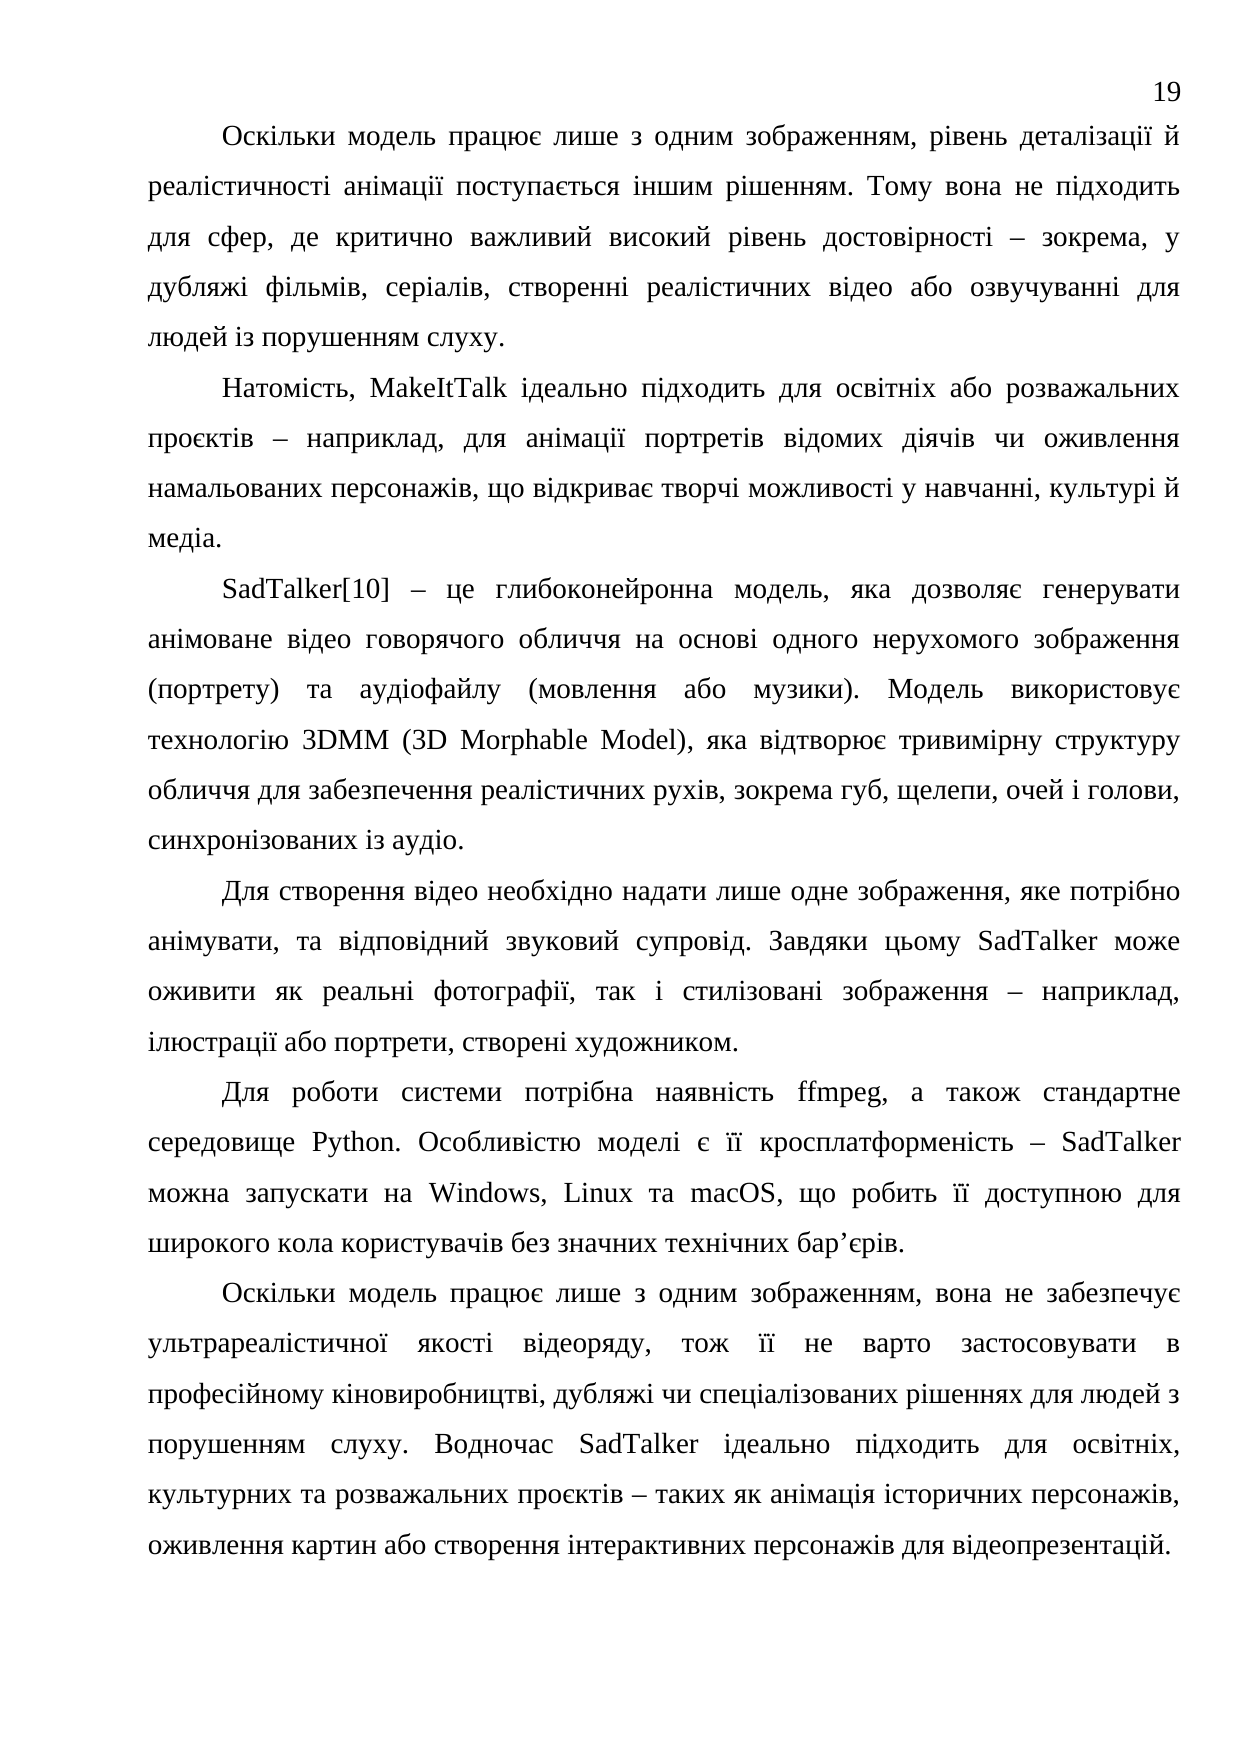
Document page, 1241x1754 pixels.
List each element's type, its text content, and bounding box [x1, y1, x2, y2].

text Для створення відео необхідно надати лише одне зображення, яке потрібно анімувати, та відповідний звуковий супровід. Завдяки цьому SadTalker може оживити як реальні фотографії, так і стилізовані зображення – наприклад, ілюстрації або портрети, створені художником. [148, 873, 1181, 1057]
text Натомість, MakeItTalk ідеально підходить для освітніх або розважальних проєктів – наприклад, для анімації портретів відомих діячів чи оживлення намальованих персонажів, що відкриває творчі можливості у навчанні, культурі й медіа. [148, 370, 1181, 554]
text SadTalker[10] – це глибоконейронна модель, яка дозволяє генерувати анімоване відео говорячого обличчя на основі одного нерухомого зображення (портрету) та аудіофайлу (мовлення або музики). Модель використовує технологію 3DMM (3D Morphable Model), яка відтворює тривимірну структуру обличчя для забезпечення реалістичних рухів, зокрема губ, щелепи, очей і голови, синхронізованих із аудіо. [148, 571, 1181, 856]
text Для роботи системи потрібна наявність ffmpeg, а також стандартне середовище Python. Особливістю моделі є її кросплатформеність – SadTalker можна запускати на Windows, Linux та macOS, що робить її доступною для широкого кола користувачів без значних технічних бар’єрів. [148, 1074, 1181, 1258]
text Оскільки модель працює лише з одним зображенням, рівень деталізації й реалістичності анімації поступається іншим рішенням. Тому вона не підходить для сфер, де критично важливий високий рівень достовірності – зокрема, у дубляжі фільмів, серіалів, створенні реалістичних відео або озвучуванні для людей із порушенням слуху. [148, 118, 1181, 353]
text Оскільки модель працює лише з одним зображенням, вона не забезпечує ультрареалістичної якості відеоряду, тож її не варто застосовувати в професійному кіновиробництві, дубляжі чи спеціалізованих рішеннях для людей з порушенням слуху. Водночас SadTalker ідеально підходить для освітніх, культурних та розважальних проєктів – таких як анімація історичних персонажів, оживлення картин або створення інтерактивних персонажів для відеопрезентацій. [148, 1275, 1181, 1560]
